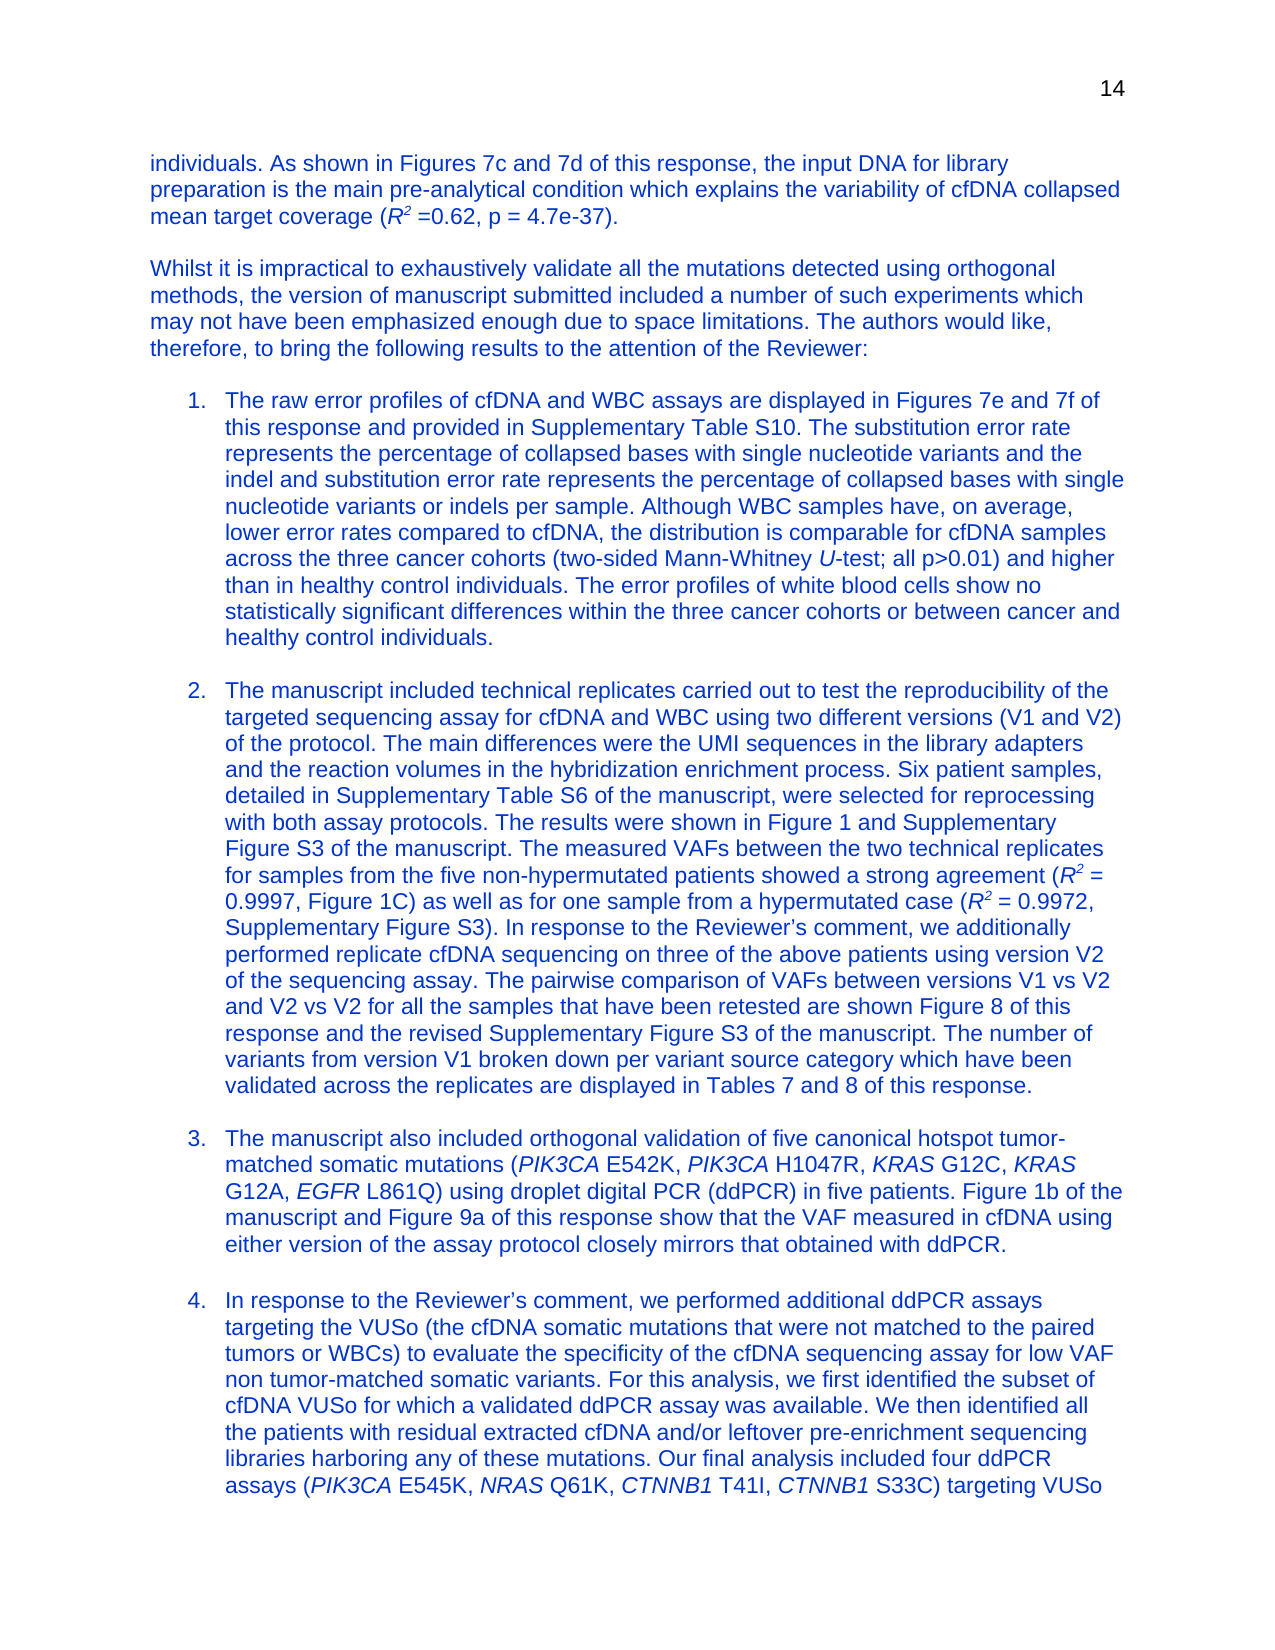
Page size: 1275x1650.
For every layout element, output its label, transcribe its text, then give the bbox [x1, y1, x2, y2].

list The manuscript included technical replicates carried out to test the reproducibility of the targeted sequencing assay for cfDNA and WBC using two different versions (V1 and V2) of the protocol. The main differences were the UMI sequences in the library adapters and the reaction volumes in the hybridization enrichment process. Six patient samples, detailed in Supplementary Table S6 of the manuscript, were selected for reprocessing with both assay protocols. The results were shown in Figure 1 and Supplementary Figure S3 of the manuscript. The measured VAFs between the two technical replicates for samples from the five non-hypermutated patients showed a strong agreement (R2 = 0.9997, Figure 1C) as well as for one sample from a hypermutated case (R2 = 0.9972, Supplementary Figure S3). In response to the Reviewer’s comment, we additionally performed replicate cfDNA sequencing on three of the above patients using version V2 of the sequencing assay. The pairwise comparison of VAFs between versions V1 vs V2 and V2 vs V2 for all the samples that have been retested are shown Figure 8 of this response and the revised Supplementary Figure S3 of the manuscript. The number of variants from version V1 broken down per variant source category which have been validated across the replicates are displayed in Tables 7 and 8 of this response. [187, 677, 1125, 1099]
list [187, 1287, 1125, 1498]
text Whilst it is impractical to exhaustively validate all the mutations detected using orthogonal methods, the version of manuscript submitted included a number of such experiments which may not have been emphasized enough due to space limitations. The authors would like, therefore, to bring the following results to the attention of the Reviewer: [150, 255, 1125, 361]
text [150, 150, 1125, 229]
list The manuscript also included orthogonal validation of five canonical hotspot tumor-matched somatic mutations (PIK3CA E542K, PIK3CA H1047R, KRAS G12C, KRAS G12A, EGFR L861Q) using droplet digital PCR (ddPCR) in five patients. Figure 1b of the manuscript and Figure 9a of this response show that the VAF measured in cfDNA using either version of the assay protocol closely mirrors that obtained with ddPCR. [187, 1125, 1125, 1257]
list The raw error profiles of cfDNA and WBC assays are displayed in Figures 7e and 7f of this response and provided in Supplementary Table S10. The substitution error rate represents the percentage of collapsed bases with single nucleotide variants and the indel and substitution error rate represents the percentage of collapsed bases with single nucleotide variants or indels per sample. Although WBC samples have, on average, lower error rates compared to cfDNA, the distribution is comparable for cfDNA samples across the three cancer cohorts (two-sided Mann-Whitney U-test; all p>0.01) and higher than in healthy control individuals. The error profiles of white blood cells show no statistically significant differences within the three cancer cohorts or between cancer and healthy control individuals. [187, 387, 1125, 651]
